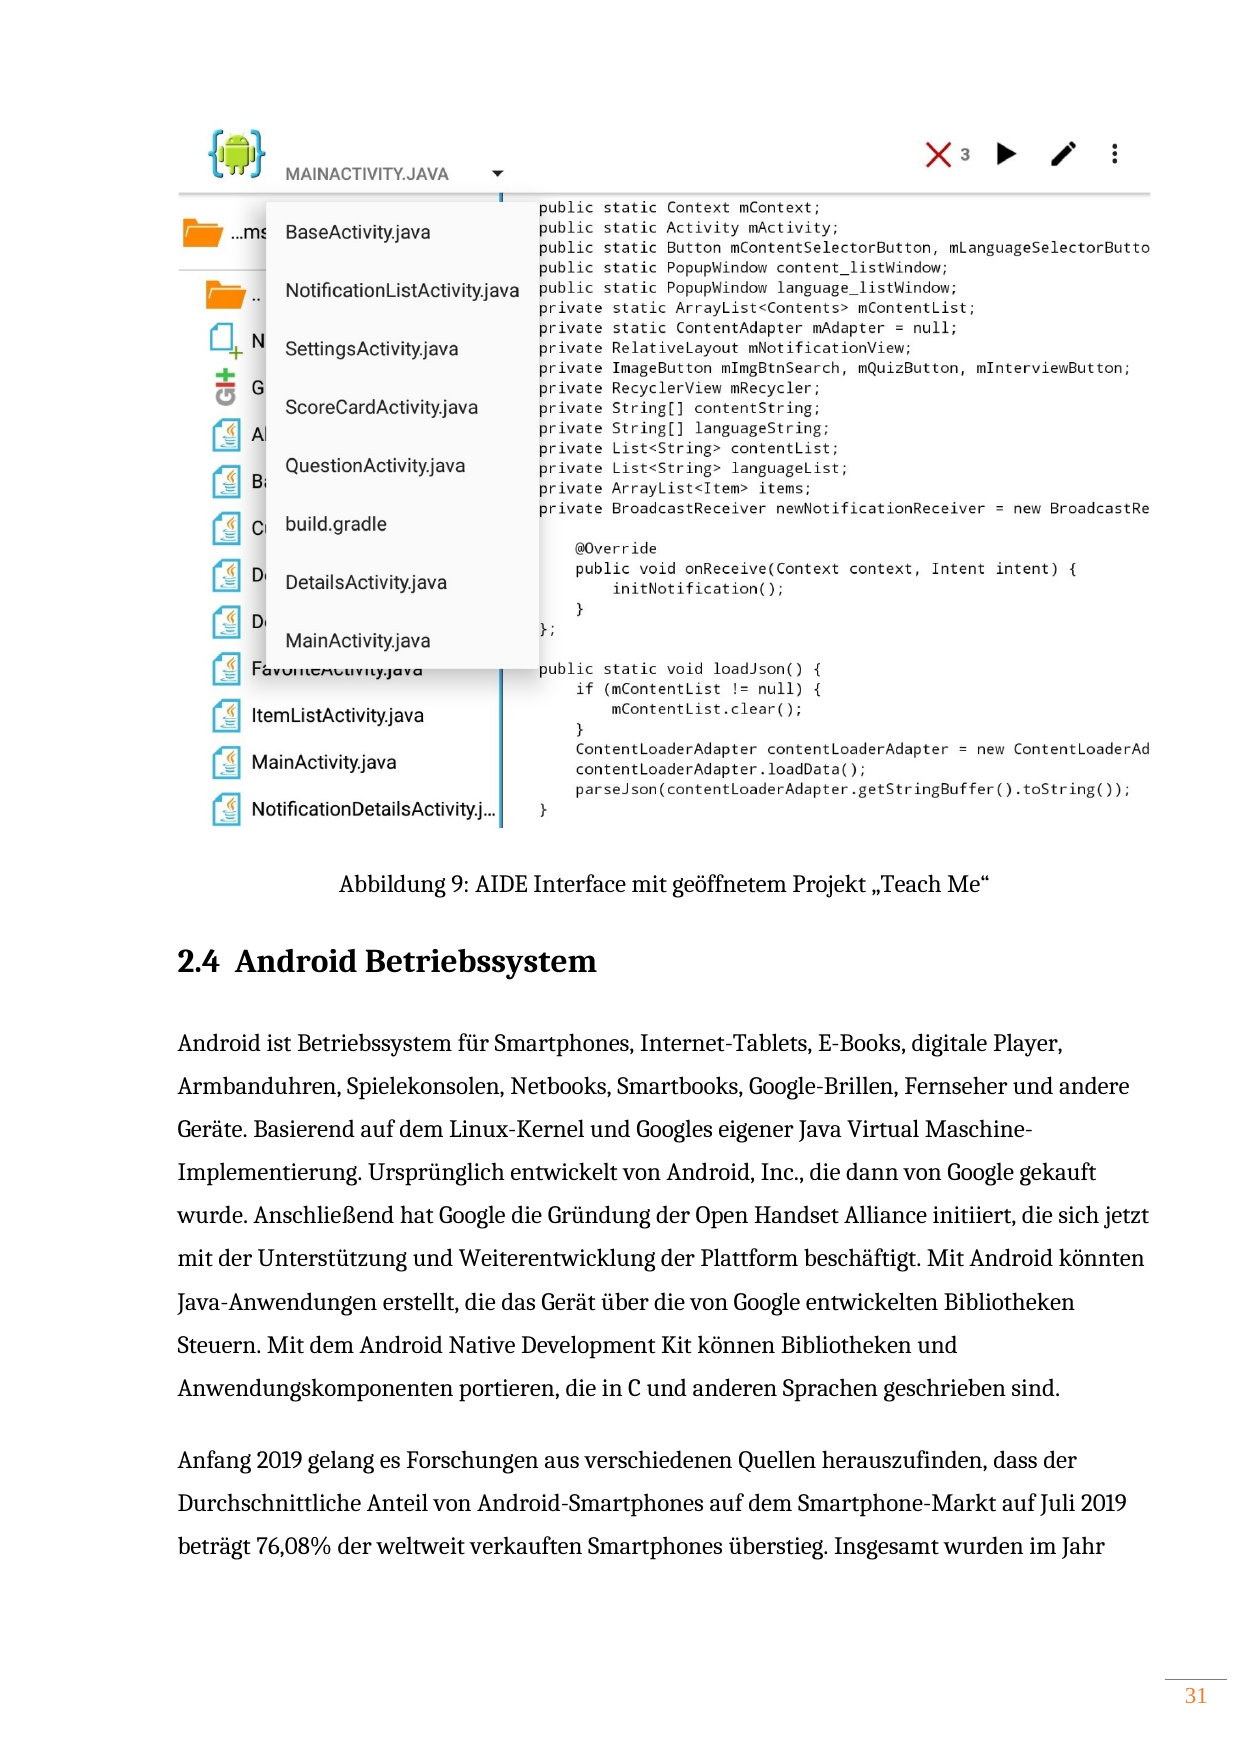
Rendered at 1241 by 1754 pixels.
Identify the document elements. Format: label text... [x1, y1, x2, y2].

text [177, 1446, 1152, 1561]
picture [178, 118, 1151, 828]
subtitle Android Betriebssystem [177, 942, 1152, 980]
text Abbildung 9: AIDE Interface mit geöffnetem Projekt „Teach Me“ [177, 870, 1152, 898]
text Android ist Betriebssystem für Smartphones, Internet-Tablets, E-Books, digitale Player, Armbanduhren, Spielekonsolen, Netbooks, Smartbooks, Google-Brillen, Fernseher und andere Geräte. Basierend auf dem Linux-Kernel und Googles eigener Java Virtual Maschine-Implementierung. Ursprünglich entwickelt von Android, Inc., die dann von Google gekauft wurde. Anschließend hat Google die Gründung der Open Handset Alliance initiiert, die sich jetzt mit der Unterstützung und Weiterentwicklung der Plattform beschäftigt. Mit Android könnten Java-Anwendungen erstellt, die das Gerät über die von Google entwickelten Bibliotheken Steuern. Mit dem Android Native Development Kit können Bibliotheken und Anwendungskomponenten portieren, die in C und anderen Sprachen geschrieben sind. [177, 1029, 1152, 1402]
